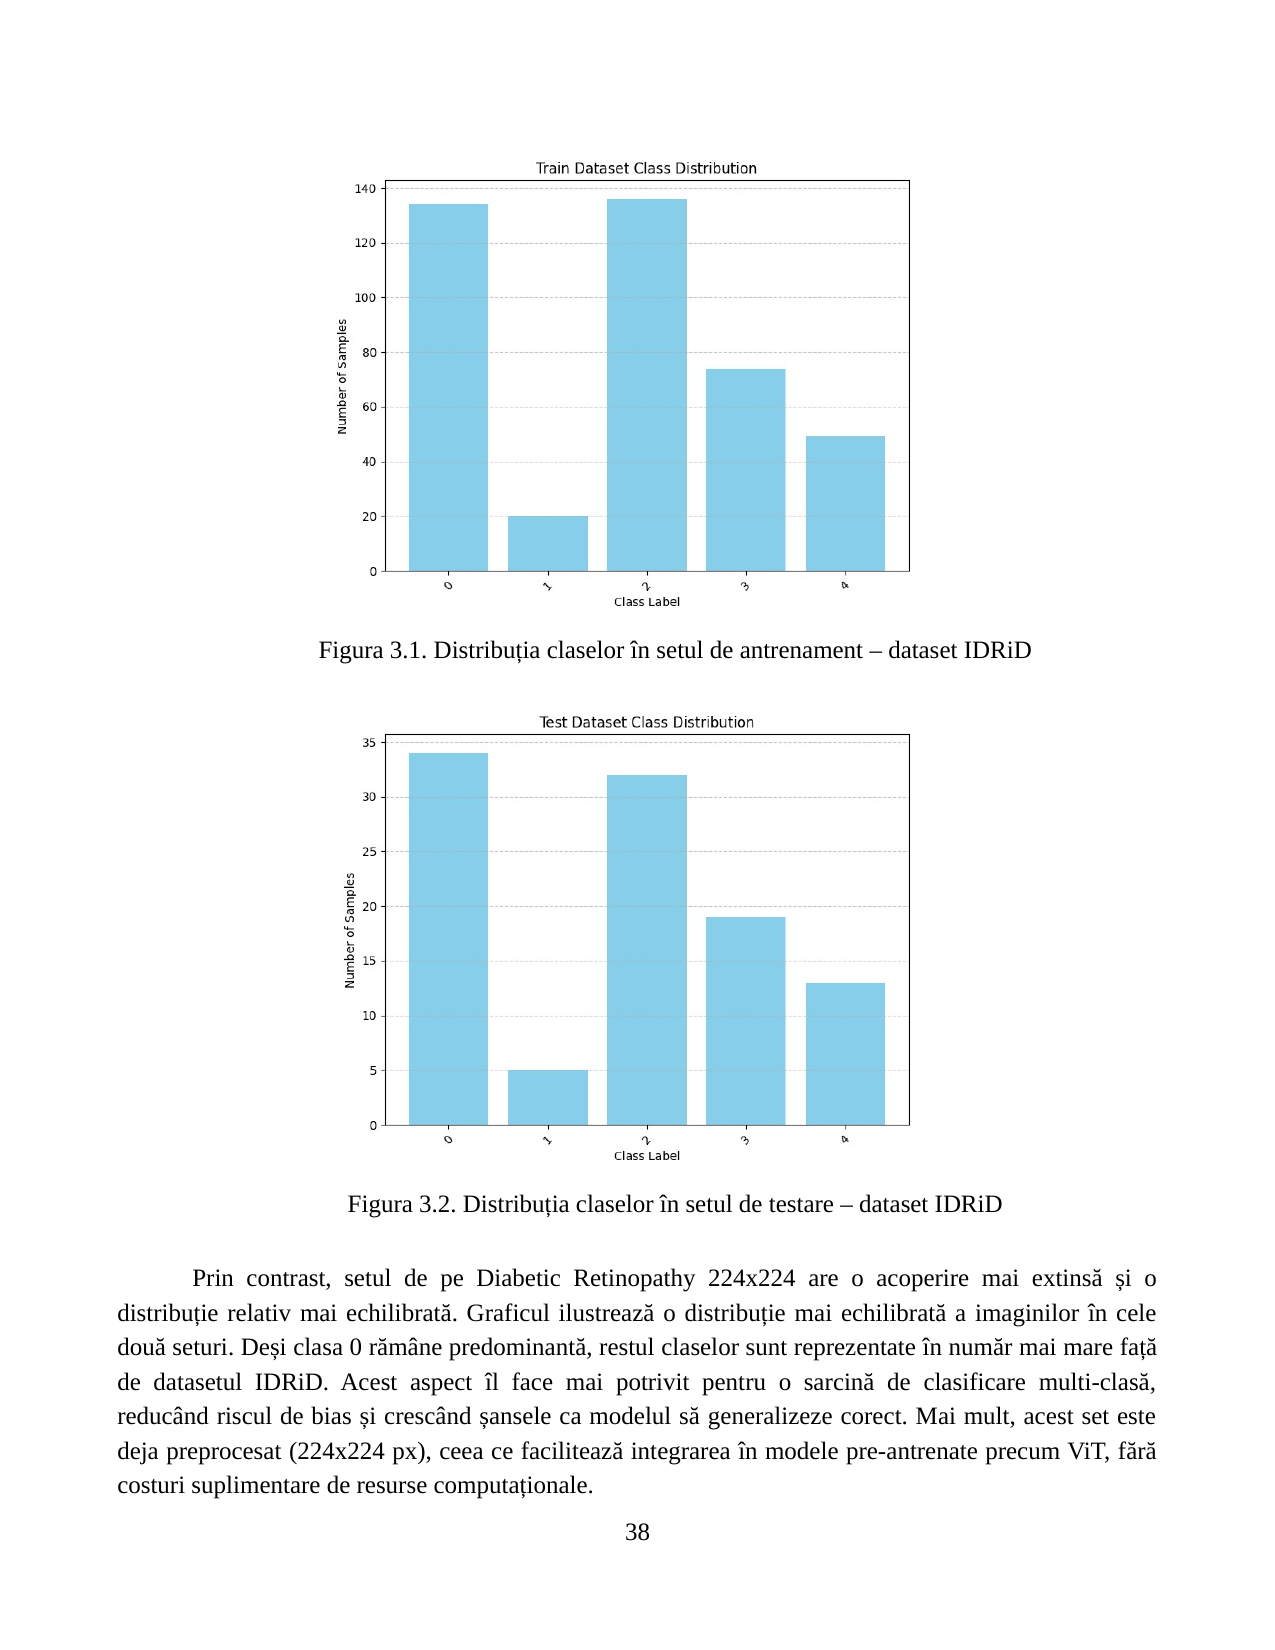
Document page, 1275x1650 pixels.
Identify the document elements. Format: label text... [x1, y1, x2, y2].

text Figura 3.2. Distribuția claselor în setul de testare – dataset IDRiD [117, 1189, 1158, 1218]
text Figura 3.1. Distribuția claselor în setul de antrenament – dataset IDRiD [117, 635, 1158, 663]
picture [300, 673, 976, 1180]
text Prin contrast, setul de pe Diabetic Retinopathy 224x224 are o acoperire mai extinsă și o distribuție relativ mai echilibrată. Graficul ilustrează o distribuție mai echilibrată a imaginilor în cele două seturi. Deși clasa 0 rămâne predominantă, restul claselor sunt reprezentate în număr mai mare față de datasetul IDRiD. Acest aspect îl face mai potrivit pentru o sarcină de clasificare multi-clasă, reducând riscul de bias și crescând șansele ca modelul să generalizeze corect. Mai mult, acest set este deja preprocesat (224x224 px), ceea ce facilitează integrarea în modele pre-antrenate precum ViT, fără costuri suplimentare de resurse computaționale. [117, 1263, 1158, 1499]
picture [300, 119, 976, 626]
